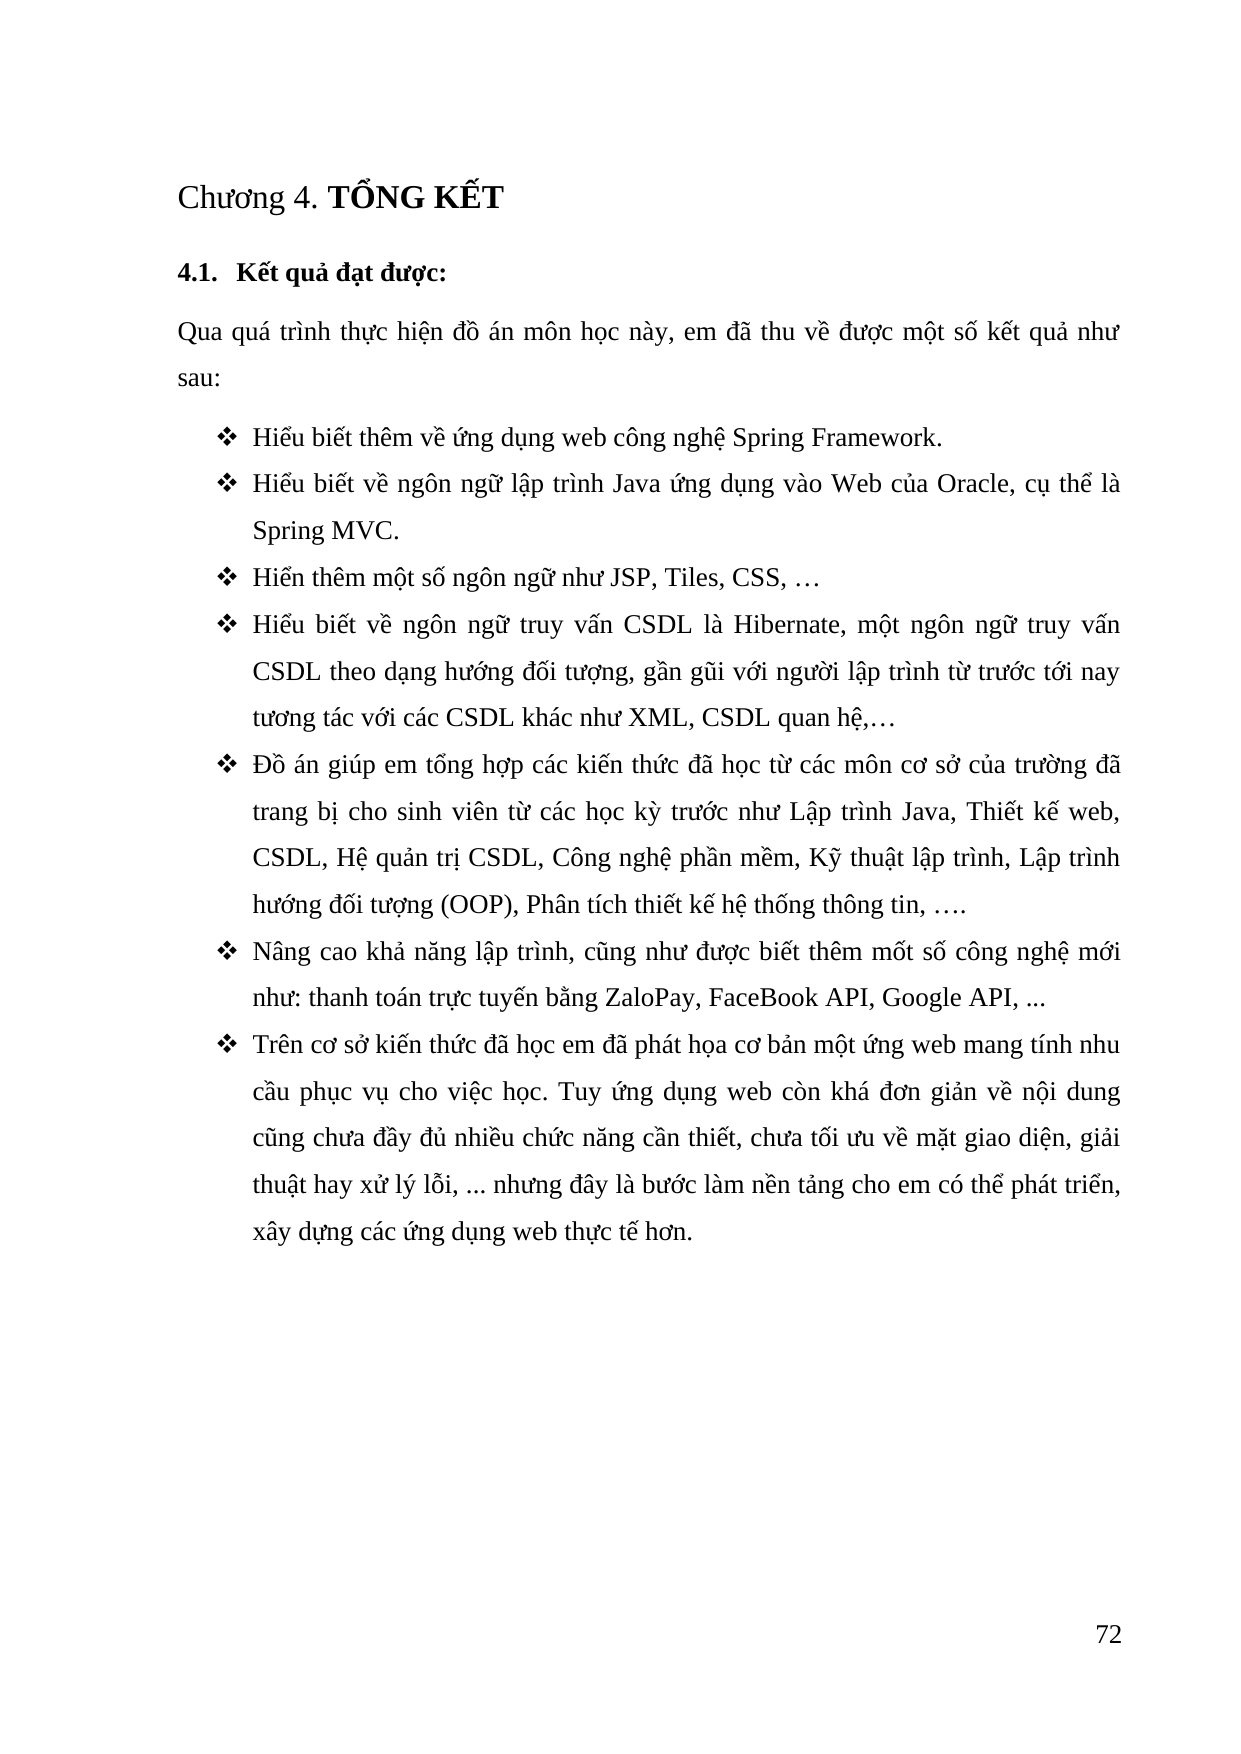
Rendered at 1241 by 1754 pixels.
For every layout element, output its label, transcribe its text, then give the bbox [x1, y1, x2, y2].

subtitle Kết quả đạt được: [177, 256, 1122, 287]
list Đồ án giúp em tổng hợp các kiến thức đã học từ các môn cơ sở của trường đã trang bị cho sinh viên từ các học kỳ trước như Lập trình Java, Thiết kế web, CSDL, Hệ quản trị CSDL, Công nghệ phần mềm, Kỹ thuật lập trình, Lập trình hướng đối tượng (OOP), Phân tích thiết kế hệ thống thông tin, …. [215, 748, 1122, 919]
text Qua quá trình thực hiện đồ án môn học này, em đã thu về được một số kết quả như sau: [177, 315, 1122, 393]
list Hiểu biết về ngôn ngữ truy vấn CSDL là Hibernate, một ngôn ngữ truy vấn CSDL theo dạng hướng đối tượng, gần gũi với người lập trình từ trước tới nay tương tác với các CSDL khác như XML, CSDL quan hệ,… [215, 608, 1122, 732]
list Hiểu biết thêm về ứng dụng web công nghệ Spring Framework. [215, 421, 1122, 452]
list Trên cơ sở kiến thức đã học em đã phát họa cơ bản một ứng web mang tính nhu cầu phục vụ cho việc học. Tuy ứng dụng web còn khá đơn giản về nội dung cũng chưa đầy đủ nhiều chức năng cần thiết, chưa tối ưu về mặt giao diện, giải thuật hay xử lý lỗi, ... nhưng đây là bước làm nền tảng cho em có thể phát triển, xây dựng các ứng dụng web thực tế hơn. [215, 1028, 1122, 1246]
list Hiểu biết về ngôn ngữ lập trình Java ứng dụng vào Web của Oracle, cụ thể là Spring MVC. [215, 467, 1122, 545]
subtitle TỔNG KẾT [177, 177, 1122, 216]
list Nâng cao khả năng lập trình, cũng như được biết thêm mốt số công nghệ mới như: thanh toán trực tuyến bằng ZaloPay, FaceBook API, Google API, ... [215, 935, 1122, 1013]
list Hiển thêm một số ngôn ngữ như JSP, Tiles, CSS, … [215, 561, 1122, 592]
